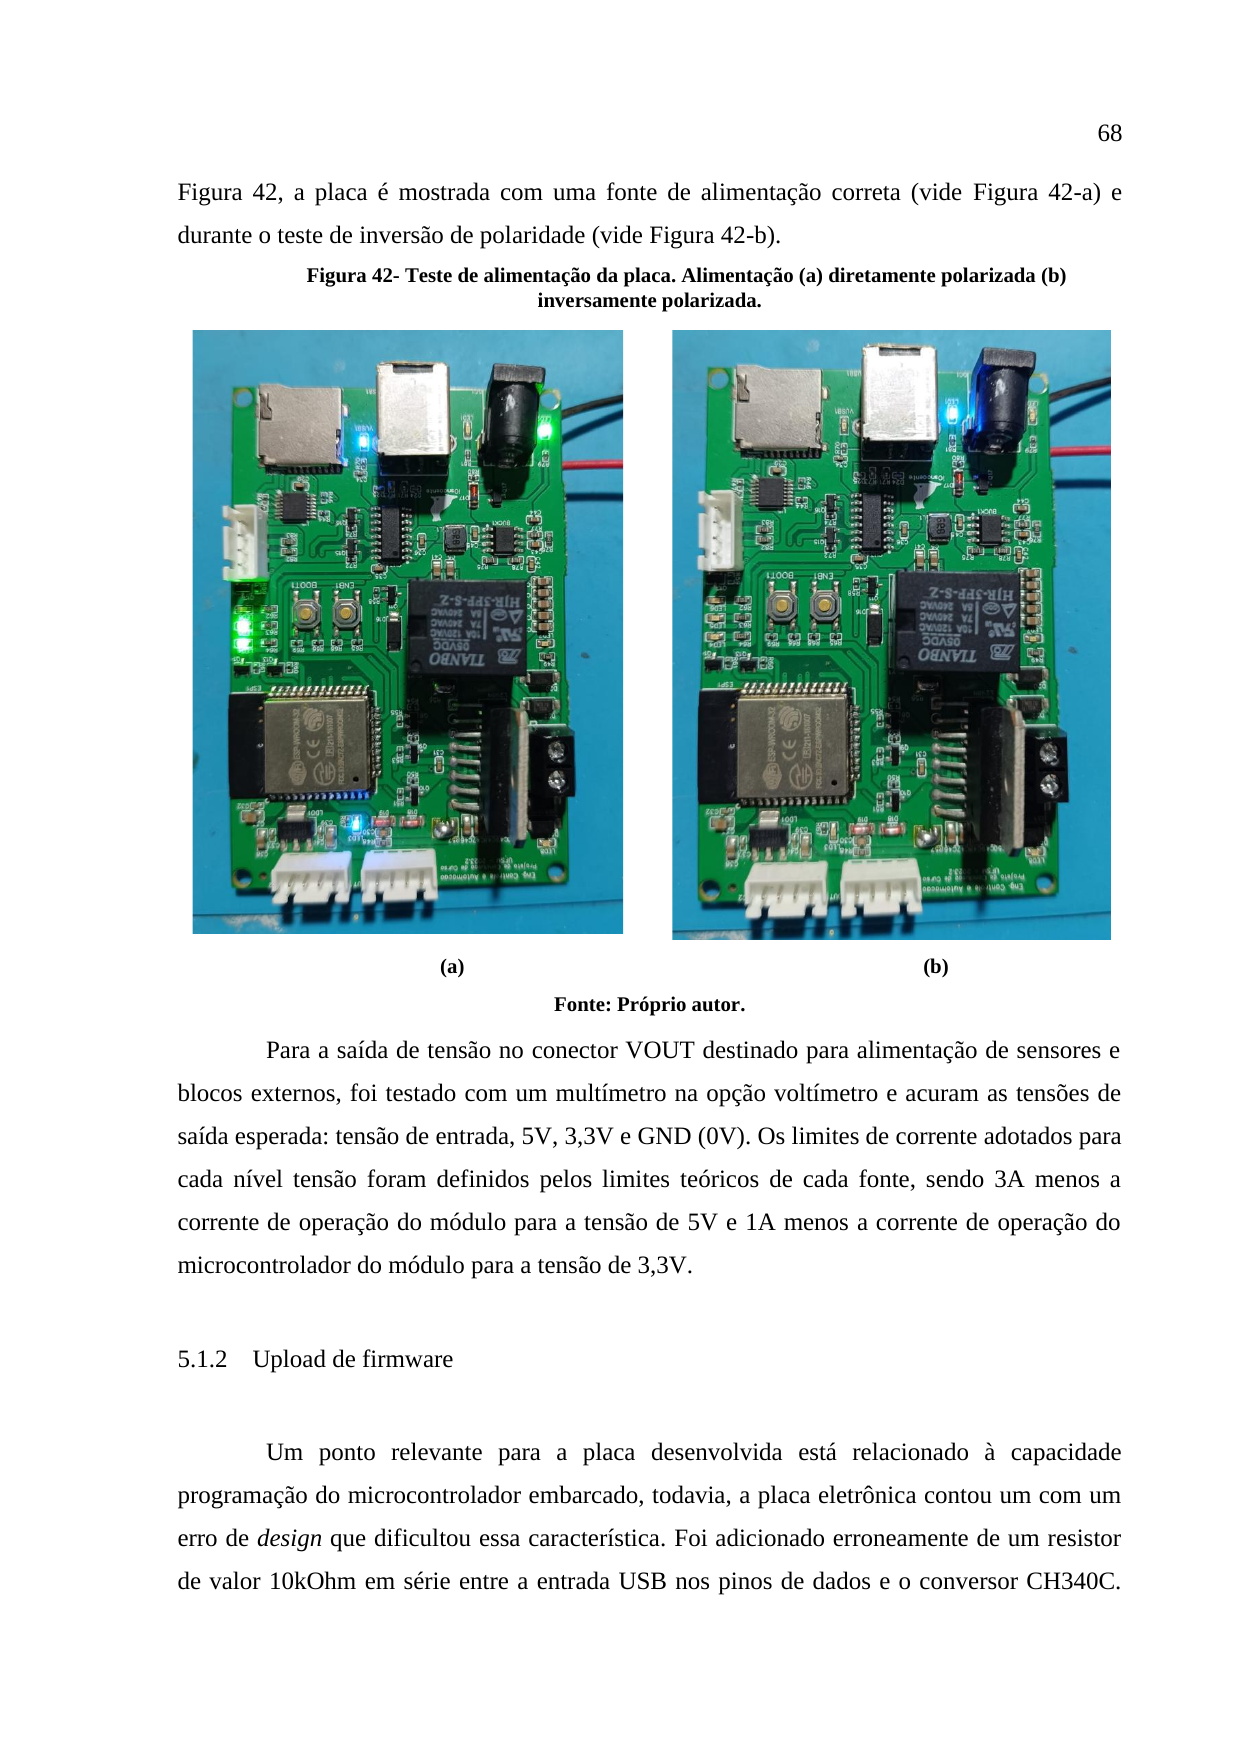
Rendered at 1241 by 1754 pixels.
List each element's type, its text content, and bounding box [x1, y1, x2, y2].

text Para a saída de tensão no conector VOUT destinado para alimentação de sensores e blocos externos, foi testado com um multímetro na opção voltímetro e acuram as tensões de saída esperada: tensão de entrada, 5V, 3,3V e GND (0V). Os limites de corrente adotados para cada nível tensão foram definidos pelos limites teóricos de cada fonte, sendo 3A menos a corrente de operação do módulo para a tensão de 5V e 1A menos a corrente de operação do microcontrolador do módulo para a tensão de 3,3V. [177, 1035, 1122, 1279]
table_cell (a) [166, 954, 649, 992]
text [177, 1437, 1122, 1595]
text Figura 42- Teste de alimentação da placa. Alimentação (a) diretamente polarizada (b) inversamente polarizada. [177, 263, 1122, 312]
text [177, 177, 1122, 249]
table_header [166, 330, 649, 954]
text Fonte: Próprio autor. [177, 992, 1122, 1016]
picture [672, 330, 1111, 940]
subtitle Upload de firmware [177, 1344, 1122, 1372]
table_cell (b) [650, 954, 1133, 992]
picture [192, 330, 624, 934]
table_header [650, 330, 1133, 954]
